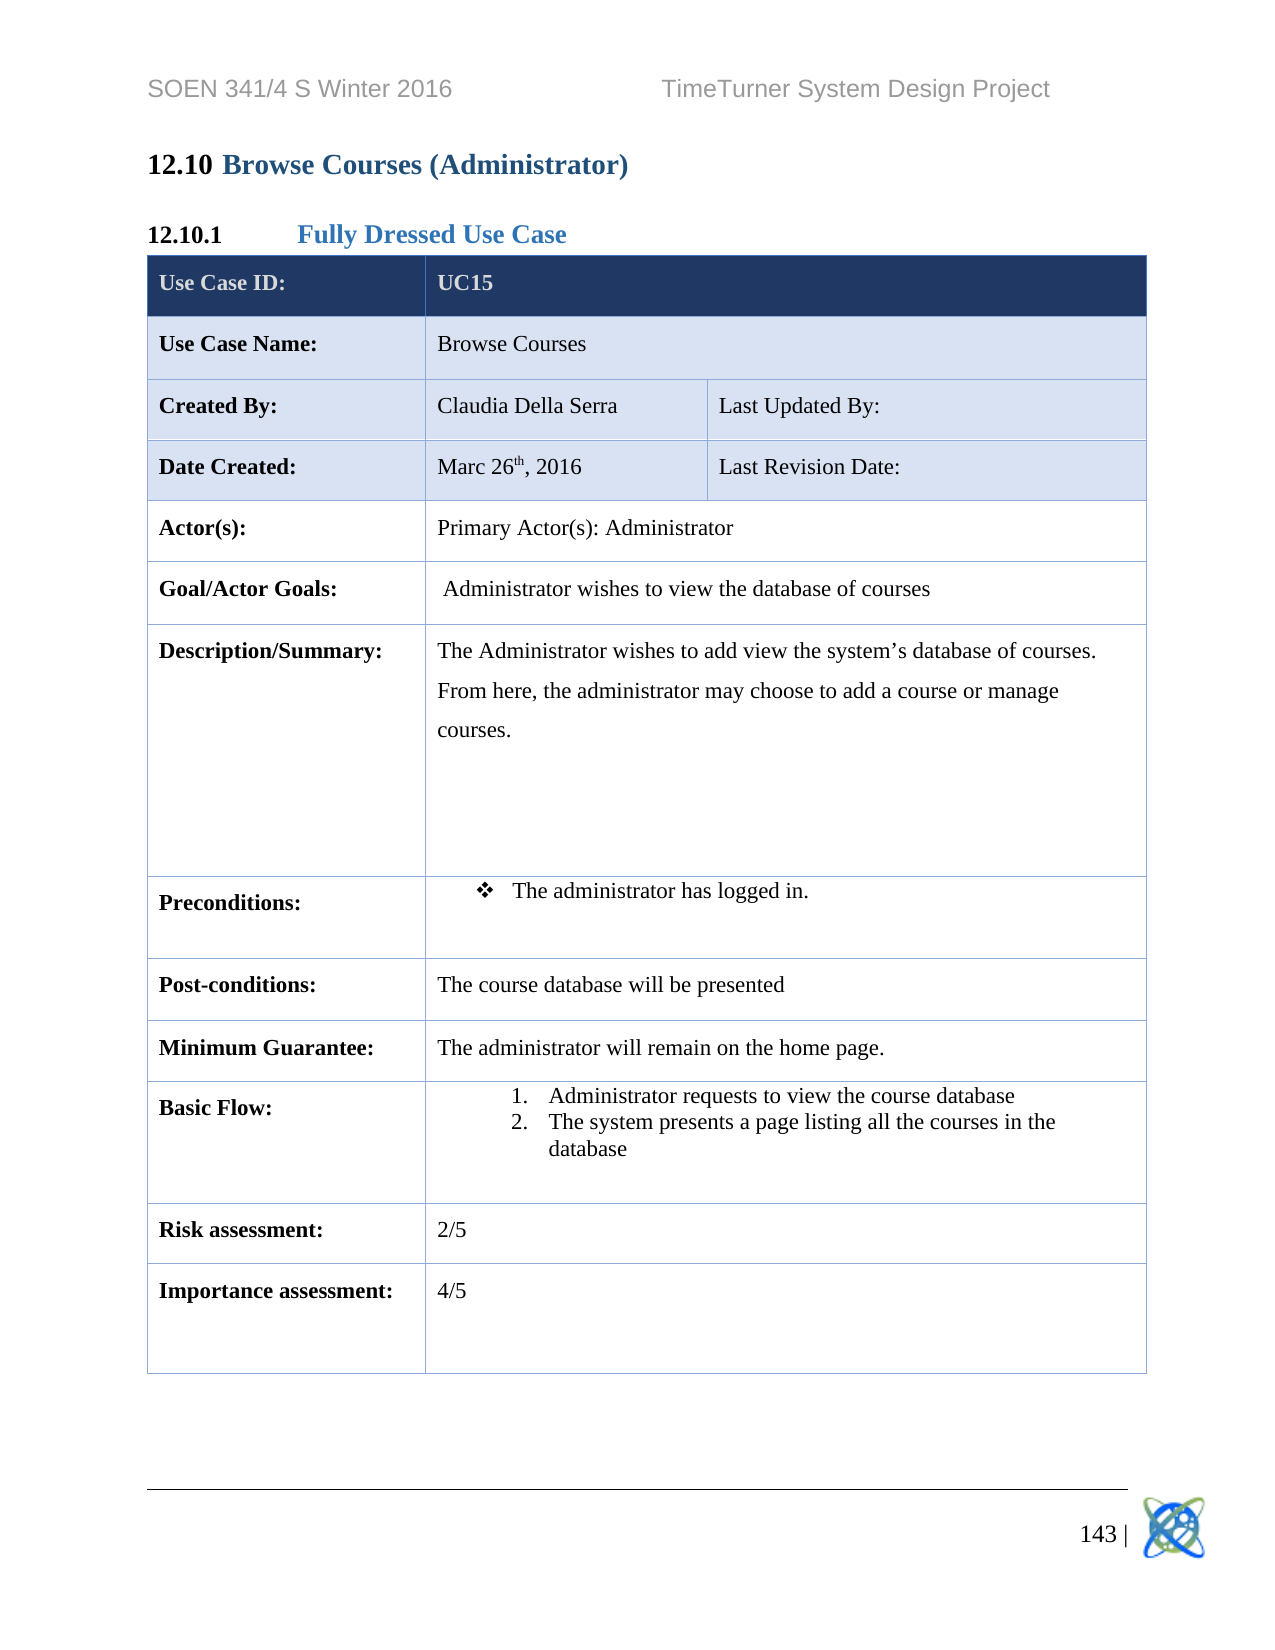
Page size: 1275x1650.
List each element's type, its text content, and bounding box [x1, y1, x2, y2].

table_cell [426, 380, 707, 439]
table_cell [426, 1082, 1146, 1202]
picture [1123, 1490, 1224, 1566]
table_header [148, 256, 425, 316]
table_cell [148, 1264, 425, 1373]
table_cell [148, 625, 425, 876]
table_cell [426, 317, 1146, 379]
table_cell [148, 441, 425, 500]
text Browse Courses (Administrator) [147, 147, 1128, 181]
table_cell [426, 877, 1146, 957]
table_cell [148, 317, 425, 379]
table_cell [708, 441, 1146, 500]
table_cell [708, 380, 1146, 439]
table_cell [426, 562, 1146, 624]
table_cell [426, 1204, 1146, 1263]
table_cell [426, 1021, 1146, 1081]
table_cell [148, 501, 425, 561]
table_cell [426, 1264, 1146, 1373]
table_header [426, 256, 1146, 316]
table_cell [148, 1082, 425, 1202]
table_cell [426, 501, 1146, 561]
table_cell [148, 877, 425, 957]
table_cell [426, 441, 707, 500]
text Fully Dressed Use Case [147, 218, 1128, 249]
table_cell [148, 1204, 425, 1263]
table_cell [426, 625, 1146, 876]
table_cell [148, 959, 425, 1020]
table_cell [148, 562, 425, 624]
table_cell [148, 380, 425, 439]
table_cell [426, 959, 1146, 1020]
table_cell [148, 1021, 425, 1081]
